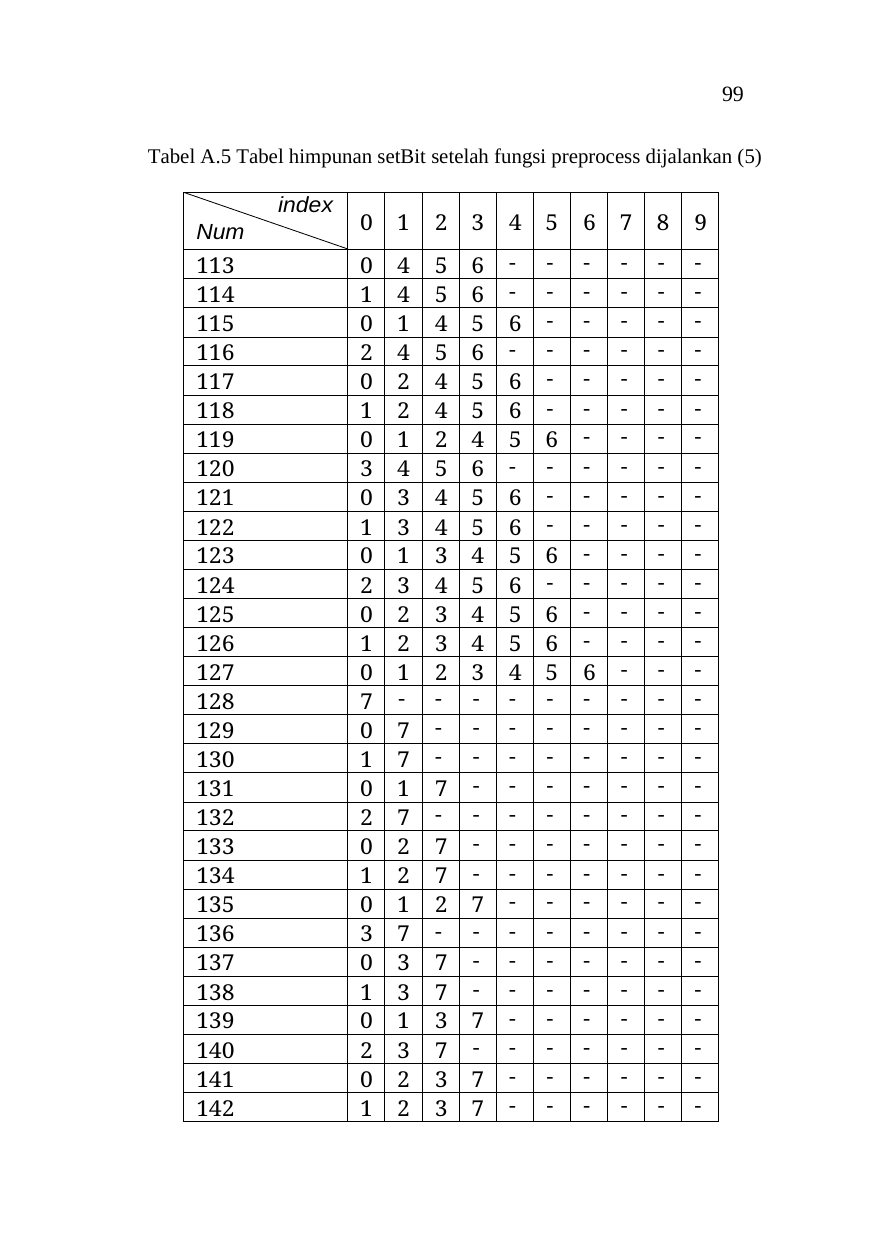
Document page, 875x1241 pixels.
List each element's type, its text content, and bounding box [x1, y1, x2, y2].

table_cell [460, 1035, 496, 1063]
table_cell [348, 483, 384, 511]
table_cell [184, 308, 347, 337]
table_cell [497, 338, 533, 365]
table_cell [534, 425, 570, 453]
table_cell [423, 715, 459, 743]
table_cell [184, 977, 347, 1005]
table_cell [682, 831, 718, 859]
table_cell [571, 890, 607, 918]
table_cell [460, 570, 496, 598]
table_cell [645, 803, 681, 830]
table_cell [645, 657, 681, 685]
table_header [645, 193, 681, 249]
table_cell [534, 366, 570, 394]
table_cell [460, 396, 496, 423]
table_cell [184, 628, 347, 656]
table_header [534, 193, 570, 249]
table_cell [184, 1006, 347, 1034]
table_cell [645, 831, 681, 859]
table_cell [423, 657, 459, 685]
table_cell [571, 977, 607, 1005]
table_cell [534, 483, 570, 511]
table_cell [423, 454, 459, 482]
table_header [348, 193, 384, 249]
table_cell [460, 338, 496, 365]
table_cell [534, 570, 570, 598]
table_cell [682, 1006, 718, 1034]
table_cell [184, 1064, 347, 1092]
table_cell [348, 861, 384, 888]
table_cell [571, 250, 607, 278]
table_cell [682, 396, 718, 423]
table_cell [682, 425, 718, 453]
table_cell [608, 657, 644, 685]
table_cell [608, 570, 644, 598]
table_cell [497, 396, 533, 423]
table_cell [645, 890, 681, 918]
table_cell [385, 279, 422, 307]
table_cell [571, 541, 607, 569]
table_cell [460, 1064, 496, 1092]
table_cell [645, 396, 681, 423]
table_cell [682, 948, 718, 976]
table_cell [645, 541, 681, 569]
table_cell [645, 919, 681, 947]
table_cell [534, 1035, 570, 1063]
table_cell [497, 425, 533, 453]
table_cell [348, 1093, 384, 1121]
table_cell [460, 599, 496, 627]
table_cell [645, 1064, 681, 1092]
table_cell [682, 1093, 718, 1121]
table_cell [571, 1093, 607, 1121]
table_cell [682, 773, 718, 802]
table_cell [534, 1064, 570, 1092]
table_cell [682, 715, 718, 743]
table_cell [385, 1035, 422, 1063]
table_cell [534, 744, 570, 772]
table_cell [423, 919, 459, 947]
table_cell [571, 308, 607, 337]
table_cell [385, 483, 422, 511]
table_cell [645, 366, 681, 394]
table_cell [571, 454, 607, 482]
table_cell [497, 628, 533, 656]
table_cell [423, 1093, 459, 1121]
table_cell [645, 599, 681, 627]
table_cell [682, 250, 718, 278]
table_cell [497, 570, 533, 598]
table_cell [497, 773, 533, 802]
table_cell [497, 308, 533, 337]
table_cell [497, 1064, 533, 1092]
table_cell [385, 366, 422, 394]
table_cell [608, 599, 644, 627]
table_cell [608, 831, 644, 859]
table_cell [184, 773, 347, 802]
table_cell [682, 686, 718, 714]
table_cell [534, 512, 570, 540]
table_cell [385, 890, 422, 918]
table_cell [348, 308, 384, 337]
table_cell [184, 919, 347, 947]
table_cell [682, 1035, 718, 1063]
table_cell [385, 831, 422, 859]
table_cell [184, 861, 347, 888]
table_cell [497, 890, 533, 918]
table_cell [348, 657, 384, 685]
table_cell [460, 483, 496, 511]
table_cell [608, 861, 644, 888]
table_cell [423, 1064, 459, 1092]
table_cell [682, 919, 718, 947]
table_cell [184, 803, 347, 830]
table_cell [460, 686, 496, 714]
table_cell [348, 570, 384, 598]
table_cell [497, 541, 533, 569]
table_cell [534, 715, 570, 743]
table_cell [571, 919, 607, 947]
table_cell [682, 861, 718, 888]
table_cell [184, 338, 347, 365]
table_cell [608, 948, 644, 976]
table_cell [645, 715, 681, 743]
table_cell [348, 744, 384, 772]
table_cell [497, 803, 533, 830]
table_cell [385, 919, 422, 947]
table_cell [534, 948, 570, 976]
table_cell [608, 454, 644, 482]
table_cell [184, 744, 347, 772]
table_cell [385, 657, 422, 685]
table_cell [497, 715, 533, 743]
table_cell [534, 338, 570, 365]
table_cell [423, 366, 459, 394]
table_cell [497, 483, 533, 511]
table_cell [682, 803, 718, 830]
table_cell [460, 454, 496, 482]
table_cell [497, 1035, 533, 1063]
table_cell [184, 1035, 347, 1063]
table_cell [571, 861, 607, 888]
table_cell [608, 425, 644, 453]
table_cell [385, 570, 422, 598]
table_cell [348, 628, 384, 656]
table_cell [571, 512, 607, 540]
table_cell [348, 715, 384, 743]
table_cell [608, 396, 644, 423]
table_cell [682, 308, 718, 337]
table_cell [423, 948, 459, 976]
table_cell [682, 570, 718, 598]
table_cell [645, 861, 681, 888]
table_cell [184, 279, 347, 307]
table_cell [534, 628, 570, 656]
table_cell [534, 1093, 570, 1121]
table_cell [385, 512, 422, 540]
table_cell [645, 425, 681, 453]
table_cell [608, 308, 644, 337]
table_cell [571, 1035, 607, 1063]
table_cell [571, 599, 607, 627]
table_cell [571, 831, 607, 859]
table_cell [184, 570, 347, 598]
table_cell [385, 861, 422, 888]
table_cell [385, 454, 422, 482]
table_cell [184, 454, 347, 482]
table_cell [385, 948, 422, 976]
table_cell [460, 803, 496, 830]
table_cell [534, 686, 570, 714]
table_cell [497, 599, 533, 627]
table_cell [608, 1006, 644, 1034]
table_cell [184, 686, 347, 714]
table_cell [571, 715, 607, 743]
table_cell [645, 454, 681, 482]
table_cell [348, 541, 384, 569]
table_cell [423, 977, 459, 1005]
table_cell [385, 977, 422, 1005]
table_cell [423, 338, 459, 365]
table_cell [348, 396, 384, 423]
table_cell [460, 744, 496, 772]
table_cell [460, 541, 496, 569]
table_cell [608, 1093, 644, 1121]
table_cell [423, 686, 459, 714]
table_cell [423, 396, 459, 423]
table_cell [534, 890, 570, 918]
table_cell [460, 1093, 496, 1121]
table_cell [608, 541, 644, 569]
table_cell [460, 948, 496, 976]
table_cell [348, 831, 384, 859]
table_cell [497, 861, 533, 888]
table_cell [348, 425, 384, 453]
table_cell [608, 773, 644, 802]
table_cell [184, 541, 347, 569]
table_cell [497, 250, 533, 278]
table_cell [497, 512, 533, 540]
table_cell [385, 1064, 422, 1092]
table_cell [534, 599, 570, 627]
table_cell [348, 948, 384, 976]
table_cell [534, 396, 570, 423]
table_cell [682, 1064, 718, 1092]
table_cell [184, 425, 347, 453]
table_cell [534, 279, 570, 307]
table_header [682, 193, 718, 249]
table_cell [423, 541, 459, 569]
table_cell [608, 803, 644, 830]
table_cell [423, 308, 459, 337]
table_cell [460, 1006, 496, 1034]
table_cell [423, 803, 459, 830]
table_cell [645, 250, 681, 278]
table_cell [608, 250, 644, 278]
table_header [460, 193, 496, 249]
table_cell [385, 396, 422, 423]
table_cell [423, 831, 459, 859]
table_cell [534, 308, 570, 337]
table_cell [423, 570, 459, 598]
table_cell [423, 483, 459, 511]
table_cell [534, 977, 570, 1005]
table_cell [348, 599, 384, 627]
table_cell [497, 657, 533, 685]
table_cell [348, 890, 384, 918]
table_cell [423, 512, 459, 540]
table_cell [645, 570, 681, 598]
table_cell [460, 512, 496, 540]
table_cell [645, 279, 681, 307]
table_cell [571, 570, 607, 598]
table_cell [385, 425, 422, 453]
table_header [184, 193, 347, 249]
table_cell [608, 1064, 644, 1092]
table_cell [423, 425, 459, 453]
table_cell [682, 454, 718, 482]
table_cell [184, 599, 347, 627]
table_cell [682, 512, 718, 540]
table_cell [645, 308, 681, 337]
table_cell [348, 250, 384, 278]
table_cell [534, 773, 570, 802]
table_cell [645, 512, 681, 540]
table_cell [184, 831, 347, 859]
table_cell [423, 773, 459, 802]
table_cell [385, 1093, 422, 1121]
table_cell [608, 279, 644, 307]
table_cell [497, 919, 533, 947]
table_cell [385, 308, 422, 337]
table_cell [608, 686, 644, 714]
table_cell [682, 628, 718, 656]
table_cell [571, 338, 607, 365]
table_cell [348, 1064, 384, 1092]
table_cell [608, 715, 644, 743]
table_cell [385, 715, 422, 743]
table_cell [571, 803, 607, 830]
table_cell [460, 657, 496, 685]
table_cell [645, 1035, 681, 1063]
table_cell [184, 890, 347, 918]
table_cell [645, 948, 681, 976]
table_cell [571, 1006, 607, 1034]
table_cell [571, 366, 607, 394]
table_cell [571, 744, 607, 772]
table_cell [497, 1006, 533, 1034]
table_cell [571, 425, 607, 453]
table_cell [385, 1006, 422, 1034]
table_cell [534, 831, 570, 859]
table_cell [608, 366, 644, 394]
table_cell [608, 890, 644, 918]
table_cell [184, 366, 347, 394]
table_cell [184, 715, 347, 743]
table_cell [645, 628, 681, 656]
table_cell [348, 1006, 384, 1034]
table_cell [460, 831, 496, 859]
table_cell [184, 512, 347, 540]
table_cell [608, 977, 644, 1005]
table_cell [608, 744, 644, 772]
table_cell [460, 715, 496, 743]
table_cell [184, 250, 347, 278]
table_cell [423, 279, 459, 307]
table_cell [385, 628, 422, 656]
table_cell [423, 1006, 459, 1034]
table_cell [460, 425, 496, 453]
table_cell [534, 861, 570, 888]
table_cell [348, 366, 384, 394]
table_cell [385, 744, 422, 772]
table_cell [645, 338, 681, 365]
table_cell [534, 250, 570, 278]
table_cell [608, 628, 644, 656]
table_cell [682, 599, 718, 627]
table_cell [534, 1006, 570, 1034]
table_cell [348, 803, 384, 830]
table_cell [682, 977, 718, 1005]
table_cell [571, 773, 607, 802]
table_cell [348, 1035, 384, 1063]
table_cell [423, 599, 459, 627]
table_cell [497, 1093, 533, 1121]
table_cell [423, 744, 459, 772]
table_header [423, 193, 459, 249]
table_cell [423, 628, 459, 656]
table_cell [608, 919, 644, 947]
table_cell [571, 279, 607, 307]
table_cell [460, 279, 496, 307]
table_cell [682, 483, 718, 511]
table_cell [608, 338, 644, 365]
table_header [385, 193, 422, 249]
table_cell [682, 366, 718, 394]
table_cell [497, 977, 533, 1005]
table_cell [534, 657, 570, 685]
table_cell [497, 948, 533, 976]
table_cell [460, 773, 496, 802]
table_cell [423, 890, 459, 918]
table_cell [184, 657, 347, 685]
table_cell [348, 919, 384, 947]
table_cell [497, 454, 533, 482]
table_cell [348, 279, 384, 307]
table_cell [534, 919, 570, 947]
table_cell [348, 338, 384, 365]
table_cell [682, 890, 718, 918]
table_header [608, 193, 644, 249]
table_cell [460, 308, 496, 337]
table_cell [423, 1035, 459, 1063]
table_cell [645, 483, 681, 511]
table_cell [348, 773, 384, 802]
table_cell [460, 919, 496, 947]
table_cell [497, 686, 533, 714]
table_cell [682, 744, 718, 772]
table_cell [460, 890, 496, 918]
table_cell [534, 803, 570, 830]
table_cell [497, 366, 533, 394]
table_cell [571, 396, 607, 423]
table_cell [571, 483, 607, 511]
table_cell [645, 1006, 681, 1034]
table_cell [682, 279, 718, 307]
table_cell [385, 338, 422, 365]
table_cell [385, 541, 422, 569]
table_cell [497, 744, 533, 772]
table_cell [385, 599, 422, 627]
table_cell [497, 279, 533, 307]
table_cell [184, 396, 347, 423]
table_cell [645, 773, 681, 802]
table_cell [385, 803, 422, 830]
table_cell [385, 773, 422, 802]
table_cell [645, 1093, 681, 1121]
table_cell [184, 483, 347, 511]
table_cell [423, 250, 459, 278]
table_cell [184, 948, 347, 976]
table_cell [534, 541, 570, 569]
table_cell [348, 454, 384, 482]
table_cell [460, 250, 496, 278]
text Tabel A.5 Tabel himpunan setBit setelah fungsi preprocess dijalankan (5) [148, 144, 768, 168]
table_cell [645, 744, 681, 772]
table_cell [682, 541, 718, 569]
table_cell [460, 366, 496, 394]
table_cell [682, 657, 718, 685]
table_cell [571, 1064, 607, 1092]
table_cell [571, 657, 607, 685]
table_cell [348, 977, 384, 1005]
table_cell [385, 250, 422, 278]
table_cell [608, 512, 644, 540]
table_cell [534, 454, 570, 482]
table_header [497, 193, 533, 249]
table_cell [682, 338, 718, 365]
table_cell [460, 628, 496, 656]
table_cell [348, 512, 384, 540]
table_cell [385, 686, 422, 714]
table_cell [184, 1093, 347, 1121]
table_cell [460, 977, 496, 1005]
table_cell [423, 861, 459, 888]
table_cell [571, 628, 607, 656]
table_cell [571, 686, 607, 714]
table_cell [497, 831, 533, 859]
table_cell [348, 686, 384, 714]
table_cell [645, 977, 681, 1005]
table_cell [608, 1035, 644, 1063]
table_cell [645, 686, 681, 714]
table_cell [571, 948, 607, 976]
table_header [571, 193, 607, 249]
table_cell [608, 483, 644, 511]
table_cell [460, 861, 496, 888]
